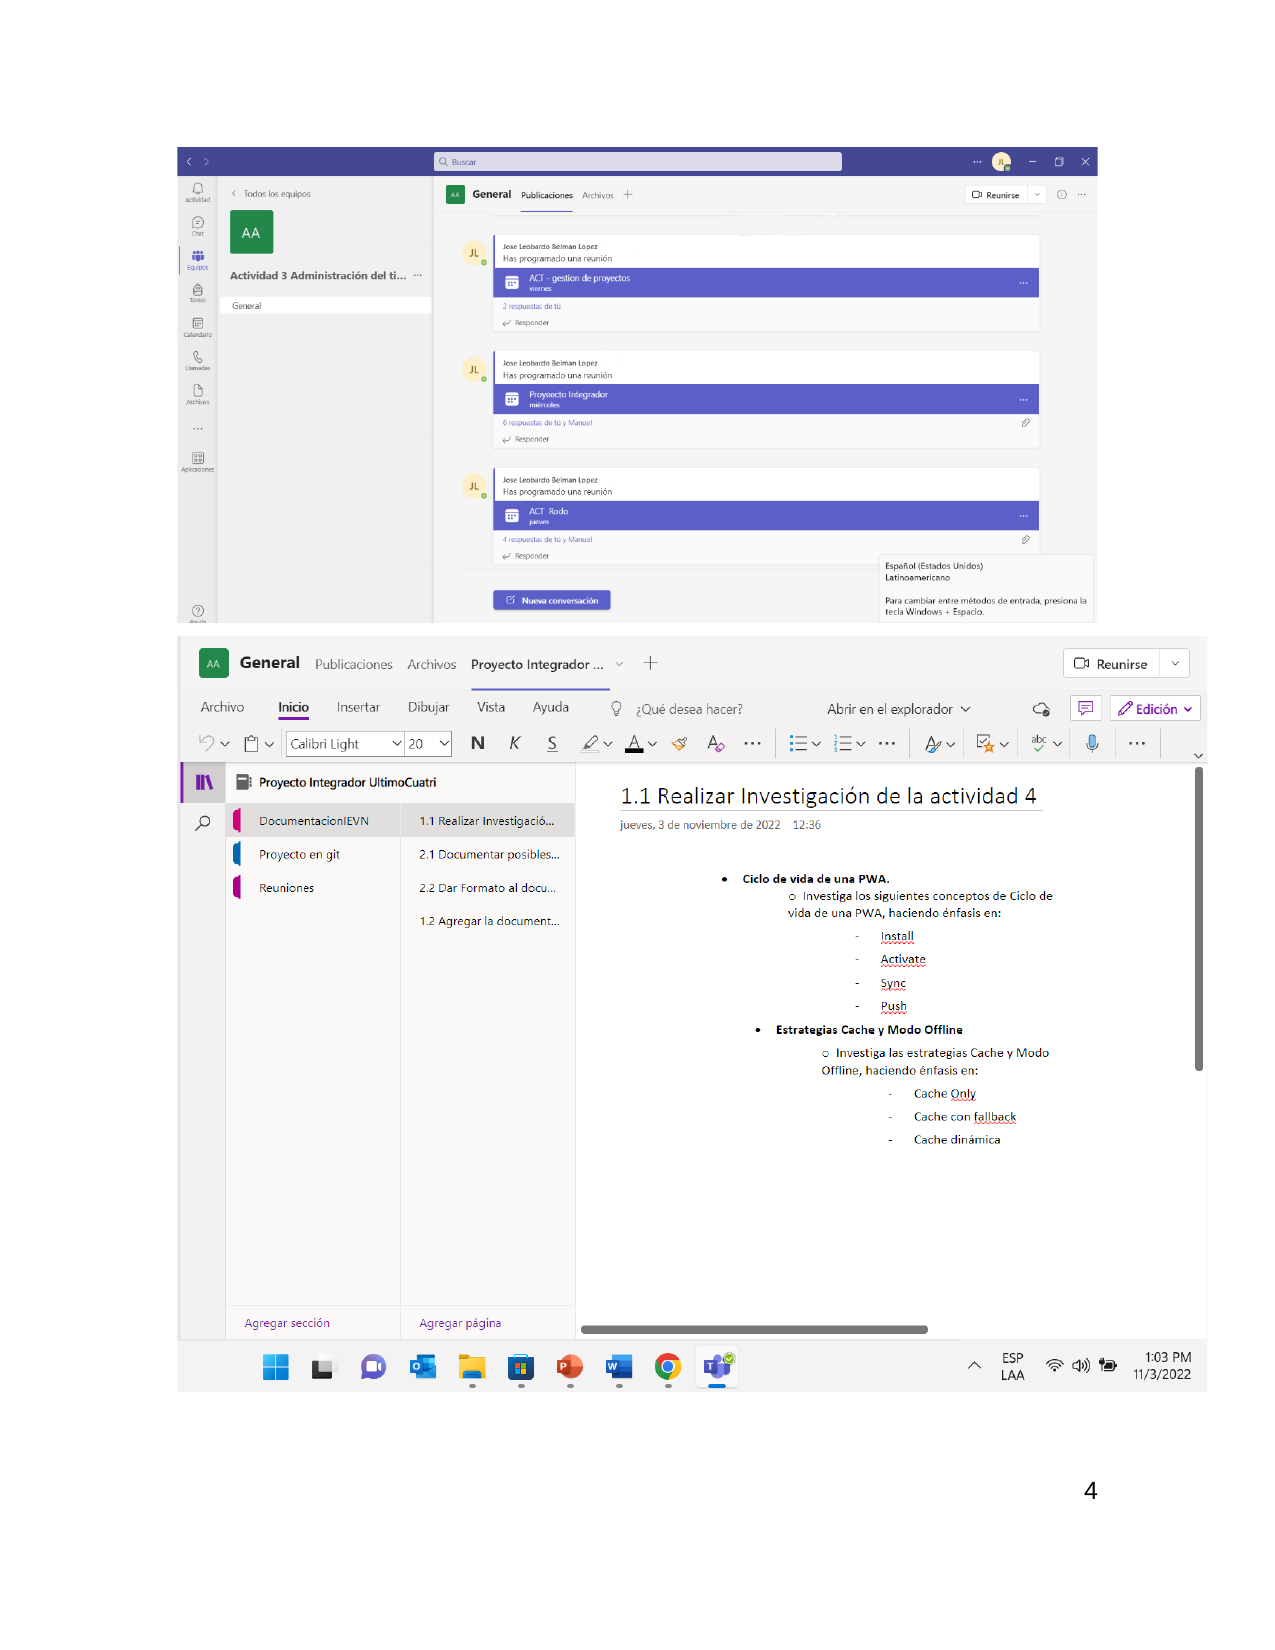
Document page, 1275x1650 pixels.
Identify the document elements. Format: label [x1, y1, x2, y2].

picture [177, 147, 1098, 623]
picture [177, 636, 1208, 1392]
